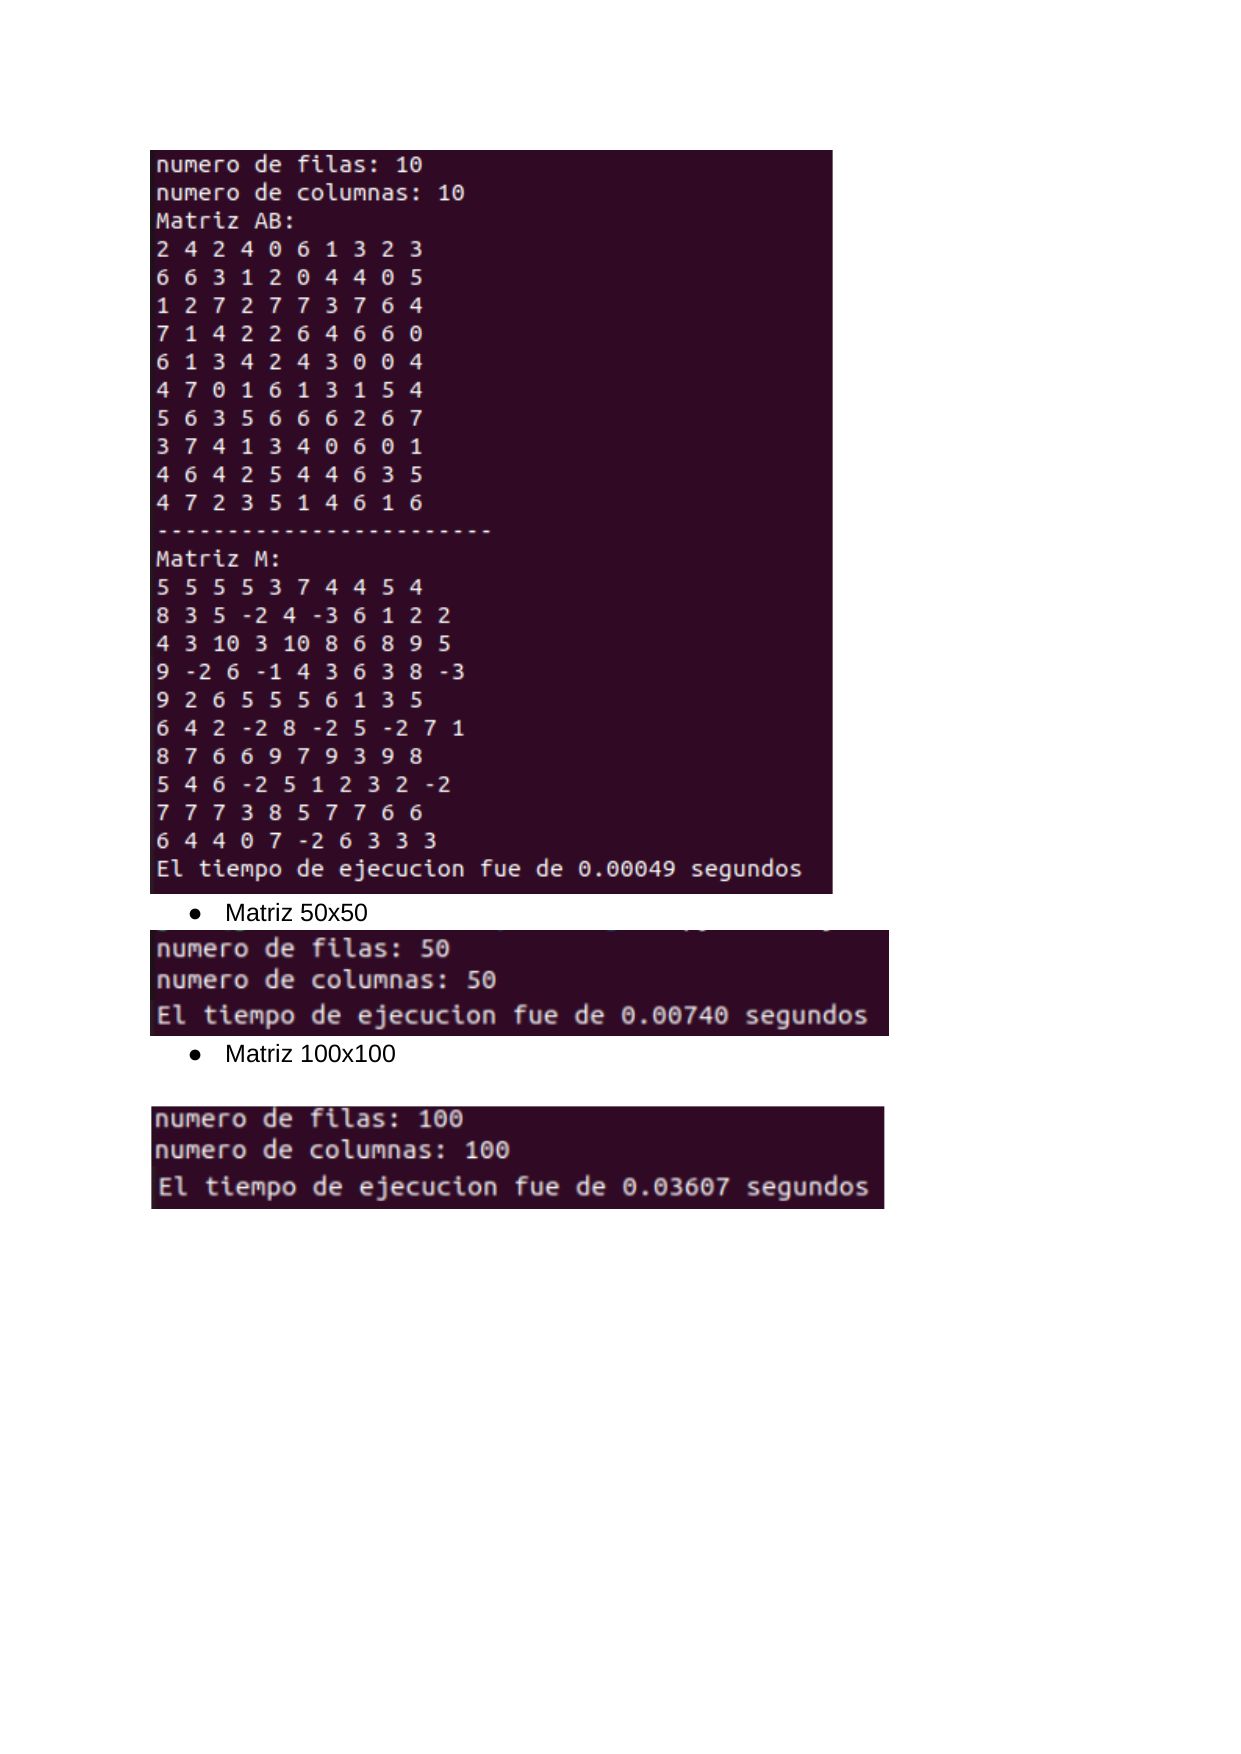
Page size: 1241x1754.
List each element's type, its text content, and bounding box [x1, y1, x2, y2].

picture [150, 1105, 885, 1209]
list Matriz 50x50 [187, 898, 1090, 926]
list Matriz 100x100 [187, 1039, 1090, 1068]
picture [150, 930, 889, 1036]
picture [150, 150, 833, 894]
